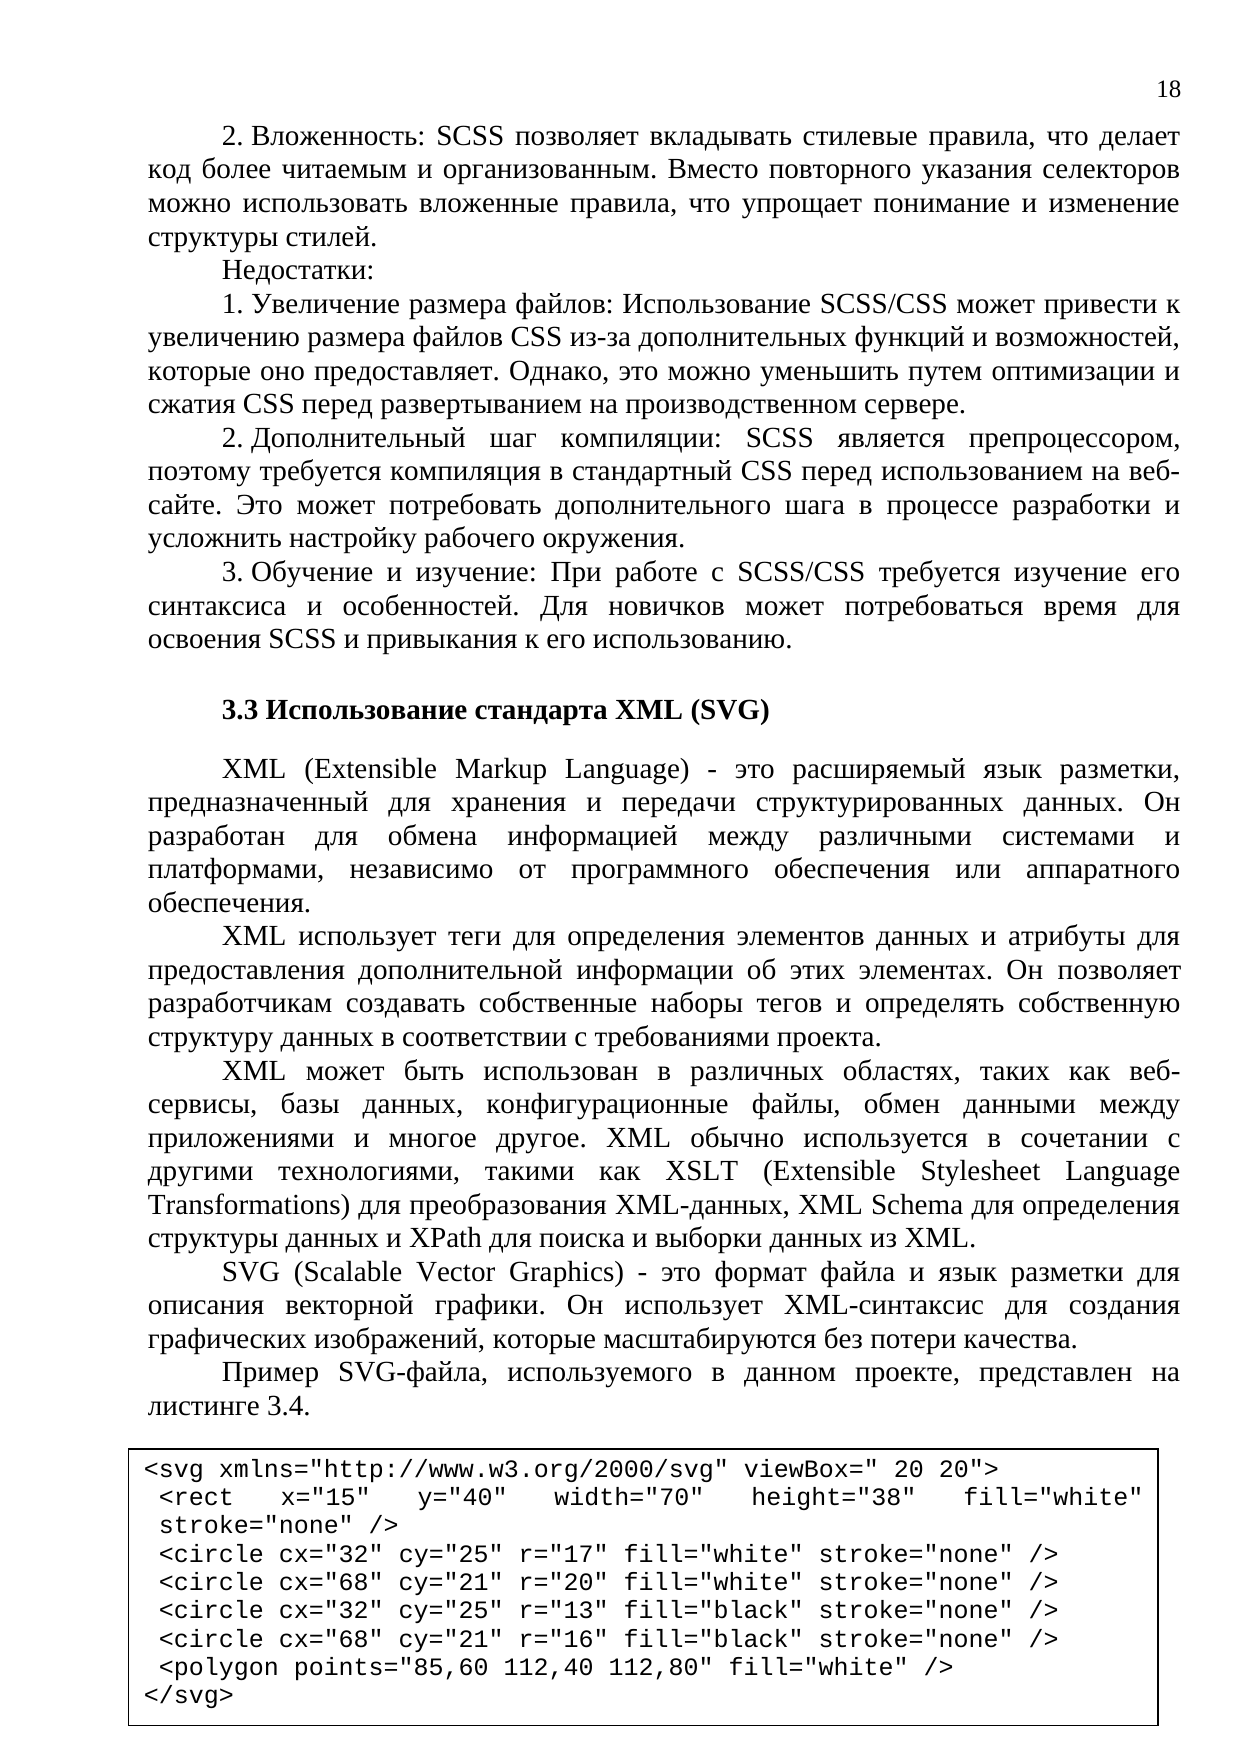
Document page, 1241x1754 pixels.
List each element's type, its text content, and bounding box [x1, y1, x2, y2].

list Увеличение размера файлов: Использование SCSS/CSS может привести к увеличению размера файлов CSS из-за дополнительных функций и возможностей, которые оно предоставляет. Однако, это можно уменьшить путем оптимизации и сжатия CSS перед развертыванием на производственном сервере. [148, 286, 1181, 420]
list Вложенность: SCSS позволяет вкладывать стилевые правила, что делает код более читаемым и организованным. Вместо повторного указания селекторов можно использовать вложенные правила, что упрощает понимание и изменение структуры стилей. [148, 118, 1181, 252]
list Дополнительный шаг компиляции: SCSS является препроцессором, поэтому требуется компиляция в стандартный CSS перед использованием на веб-сайте. Это может потребовать дополнительного шага в процессе разработки и усложнить настройку рабочего окружения. [148, 420, 1181, 554]
text XML использует теги для определения элементов данных и атрибуты для предоставления дополнительной информации об этих элементах. Он позволяет разработчикам создавать собственные наборы тегов и определять собственную структуру данных в соответствии с требованиями проекта. [148, 918, 1181, 1053]
text XML может быть использован в различных областях, таких как веб-сервисы, базы данных, конфигурационные файлы, обмен данными между приложениями и многое другое. XML обычно используется в сочетании с другими технологиями, такими как XSLT (Extensible Stylesheet Language Transformations) для преобразования XML-данных, XML Schema для определения структуры данных и XPath для поиска и выборки данных из XML. [148, 1053, 1181, 1254]
text 3.3 Использование стандарта XML (SVG) [148, 692, 1181, 726]
text Пример SVG-файла, используемого в данном проекте, представлен на листинге 3.4. [148, 1354, 1181, 1422]
text XML (Extensible Markup Language) - это расширяемый язык разметки, предназначенный для хранения и передачи структурированных данных. Он разработан для обмена информацией между различными системами и платформами, независимо от программного обеспечения или аппаратного обеспечения. [148, 751, 1181, 918]
list Обучение и изучение: При работе с SCSS/CSS требуется изучение его синтаксиса и особенностей. Для новичков может потребоваться время для освоения SCSS и привыкания к его использованию. [148, 554, 1181, 655]
text SVG (Scalable Vector Graphics) - это формат файла и язык разметки для описания векторной графики. Он использует XML-синтаксис для создания графических изображений, которые масштабируются без потери качества. [148, 1254, 1181, 1354]
text Недостатки: [222, 252, 1181, 286]
